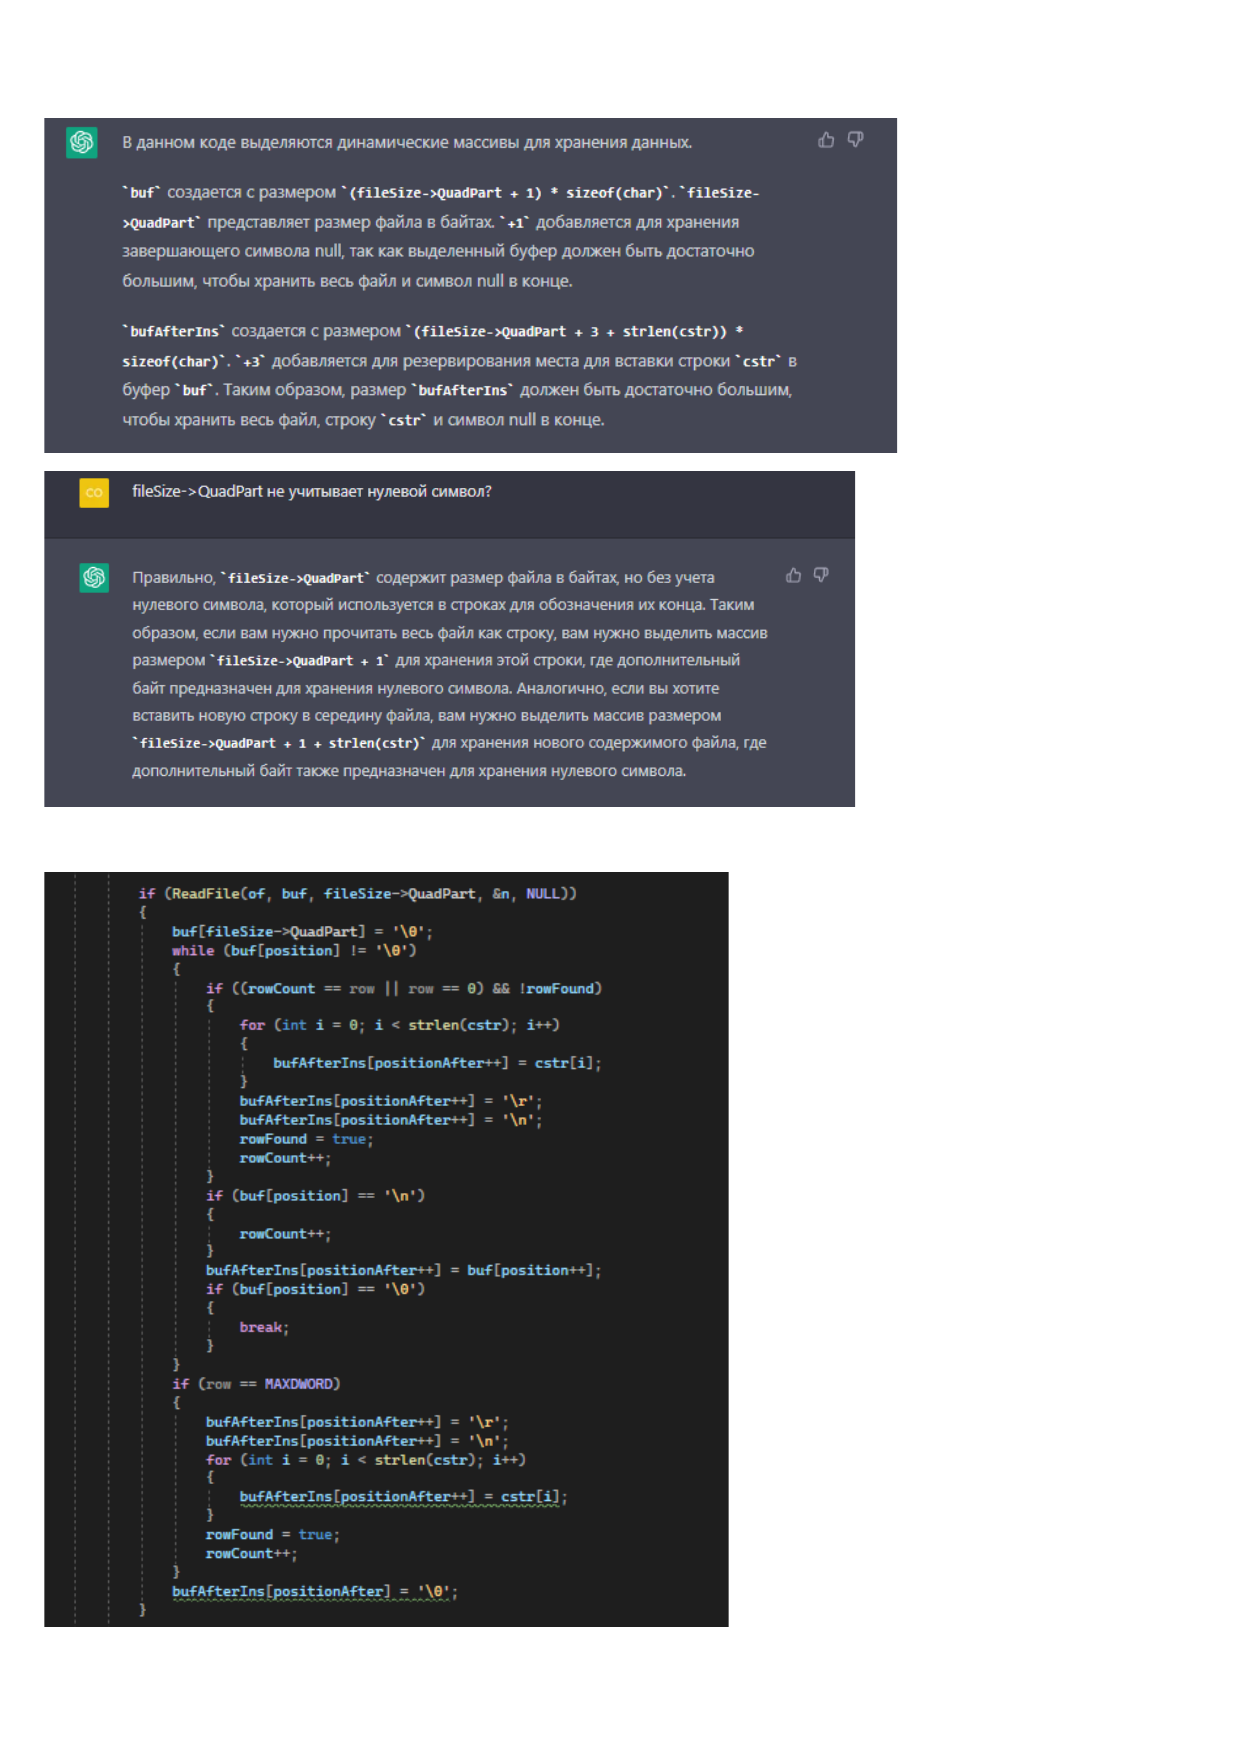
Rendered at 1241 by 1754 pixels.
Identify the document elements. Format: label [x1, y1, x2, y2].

picture [44, 471, 856, 807]
picture [44, 118, 898, 453]
picture [44, 872, 729, 1627]
